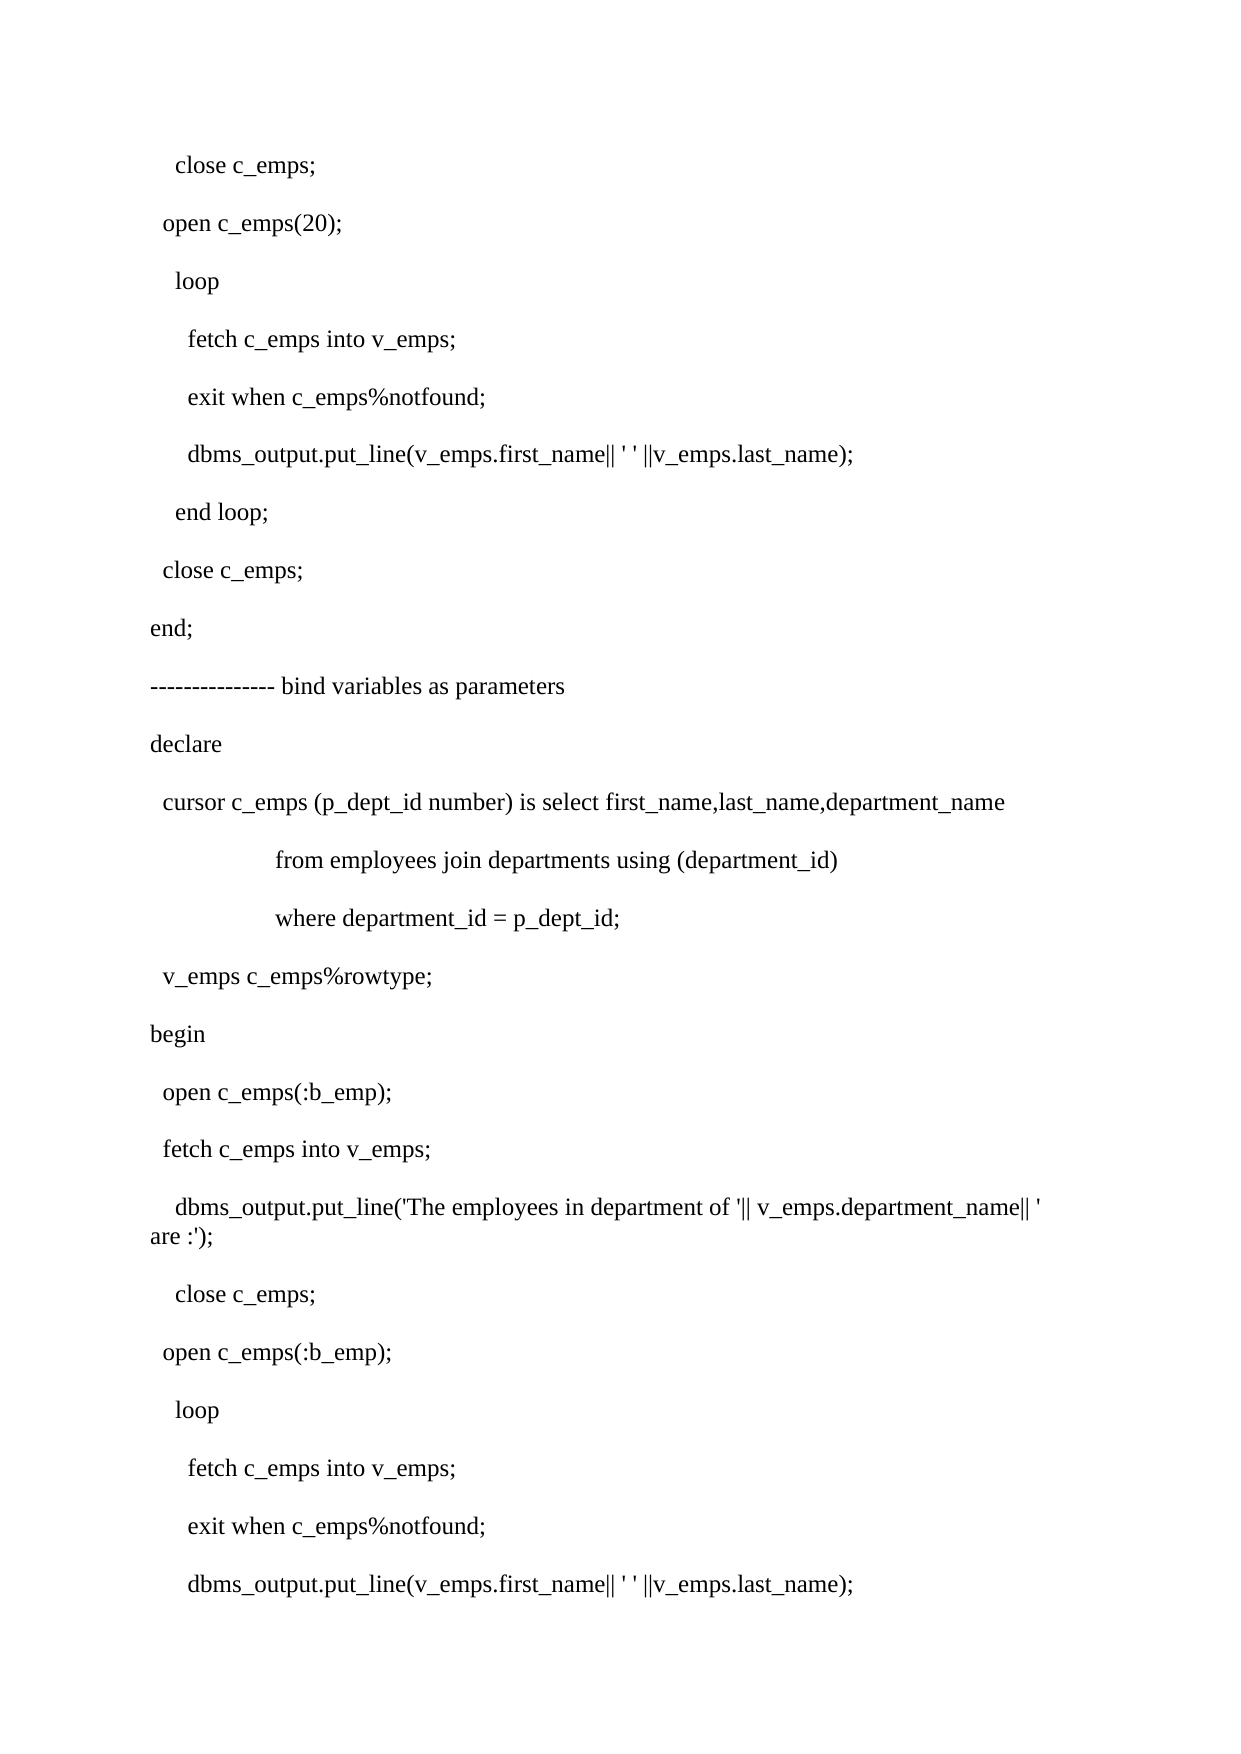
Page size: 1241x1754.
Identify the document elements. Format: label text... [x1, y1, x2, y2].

text --------------- bind variables as parameters [150, 671, 1090, 700]
text open c_emps(:b_emp); [150, 1077, 1090, 1105]
text from employees join departments using (department_id) [150, 845, 1090, 874]
text loop [150, 266, 1090, 294]
text open c_emps(:b_emp); [150, 1337, 1090, 1366]
text end loop; [150, 497, 1090, 526]
text end; [150, 613, 1090, 642]
text cursor c_emps (p_dept_id number) is select first_name,last_name,department_name [150, 787, 1090, 816]
text where department_id = p_dept_id; [150, 903, 1090, 932]
text declare [150, 729, 1090, 758]
text fetch c_emps into v_emps; [150, 324, 1090, 352]
text loop [150, 1395, 1090, 1424]
text v_emps c_emps%rowtype; [150, 961, 1090, 989]
text fetch c_emps into v_emps; [150, 1134, 1090, 1163]
text close c_emps; [150, 555, 1090, 584]
text dbms_output.put_line('The employees in department of '|| v_emps.department_name|| ' are :'); [150, 1192, 1090, 1250]
text dbms_output.put_line(v_emps.first_name|| ' ' ||v_emps.last_name); [150, 439, 1090, 468]
text exit when c_emps%notfound; [150, 382, 1090, 410]
text exit when c_emps%notfound; [150, 1511, 1090, 1539]
text open c_emps(20); [150, 208, 1090, 237]
text close c_emps; [150, 1279, 1090, 1308]
text close c_emps; [150, 150, 1090, 179]
text dbms_output.put_line(v_emps.first_name|| ' ' ||v_emps.last_name); [150, 1569, 1090, 1597]
text begin [150, 1019, 1090, 1047]
text fetch c_emps into v_emps; [150, 1453, 1090, 1482]
